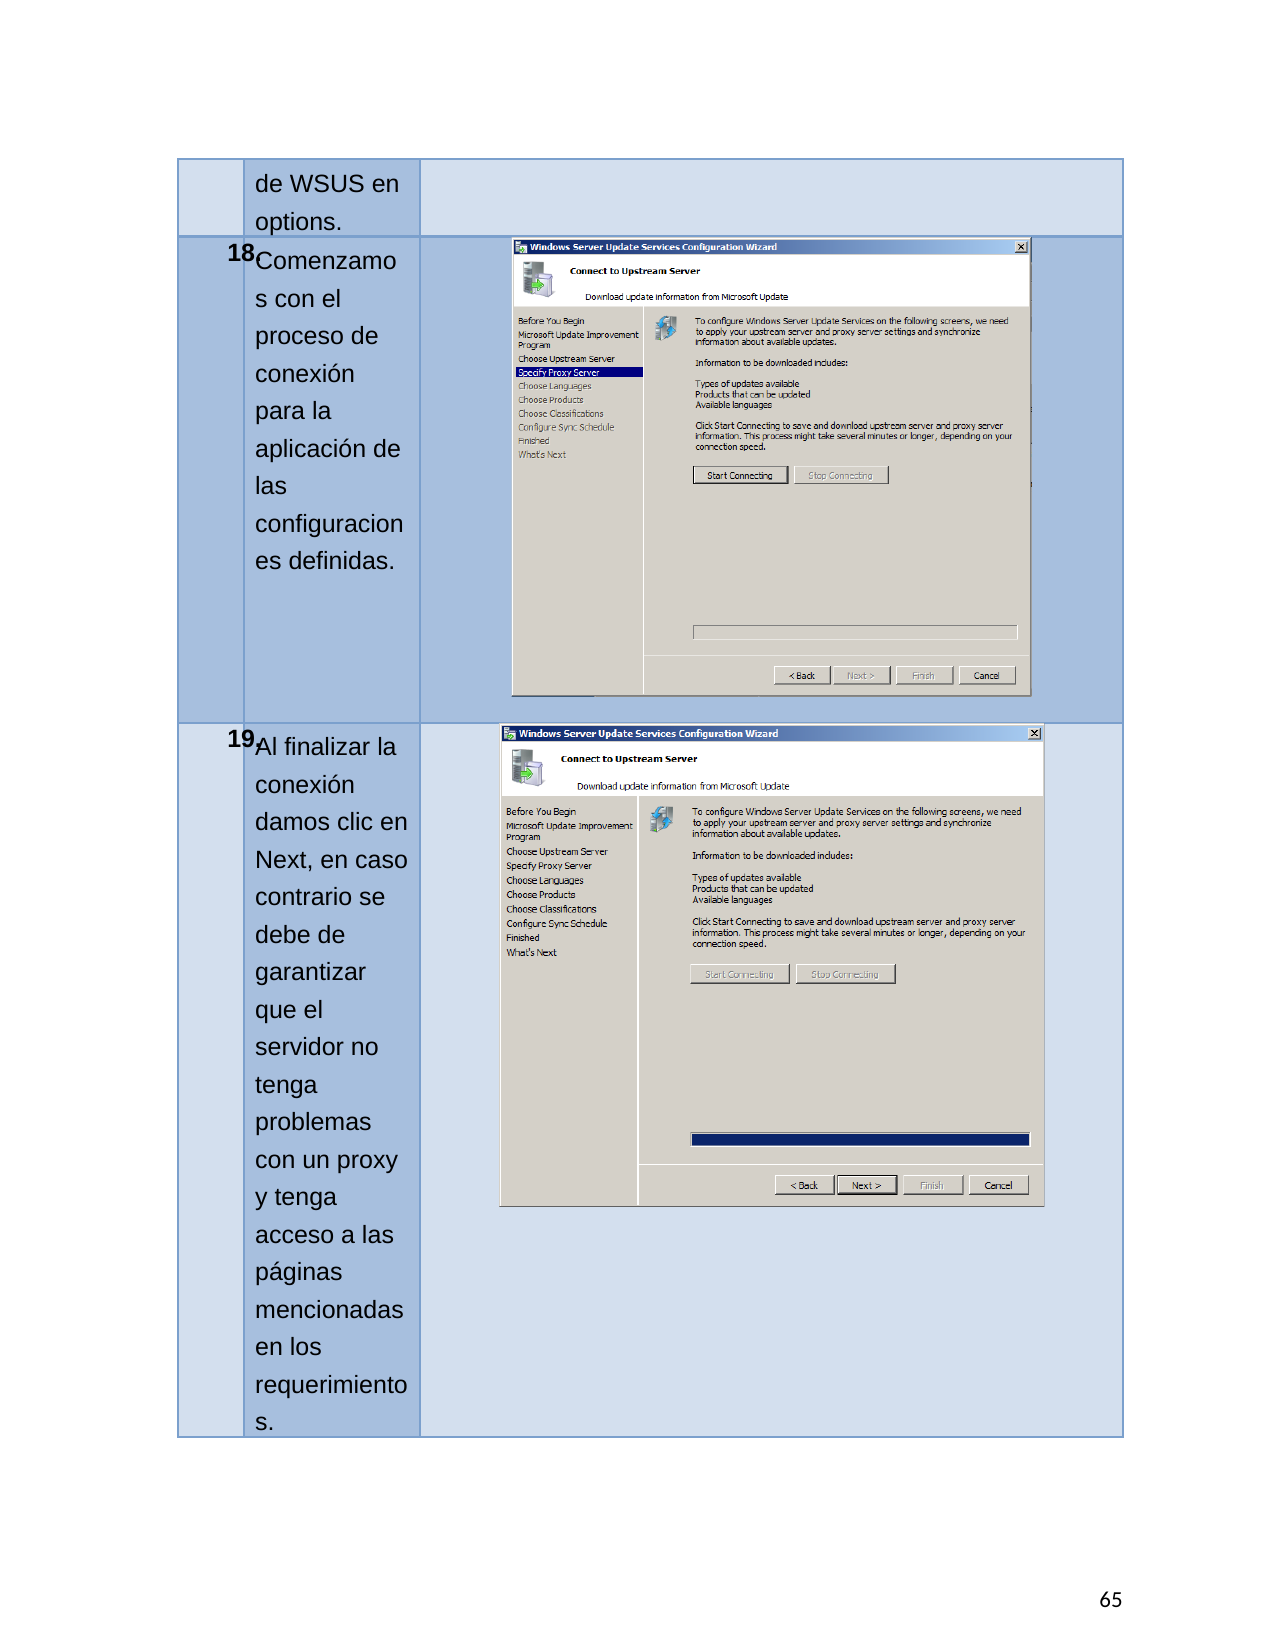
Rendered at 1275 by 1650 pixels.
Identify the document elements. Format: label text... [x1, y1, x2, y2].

table_cell [421, 724, 1122, 1436]
table_cell [179, 160, 243, 235]
table_cell [421, 160, 1122, 235]
picture [499, 723, 1045, 1207]
table_cell Comenzamos con el proceso de conexión para la aplicación de las configuraciones definidas. [245, 238, 419, 722]
table_cell Al finalizar la conexión damos clic en Next, en caso contrario se debe de garantizar que el servidor no tenga problemas con un proxy y tenga acceso a las páginas mencionadas en los requerimientos. [245, 724, 419, 1436]
table_cell [179, 238, 243, 722]
table_cell [421, 238, 1122, 722]
picture [511, 237, 1032, 697]
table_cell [245, 160, 419, 235]
table_cell [179, 724, 243, 1436]
